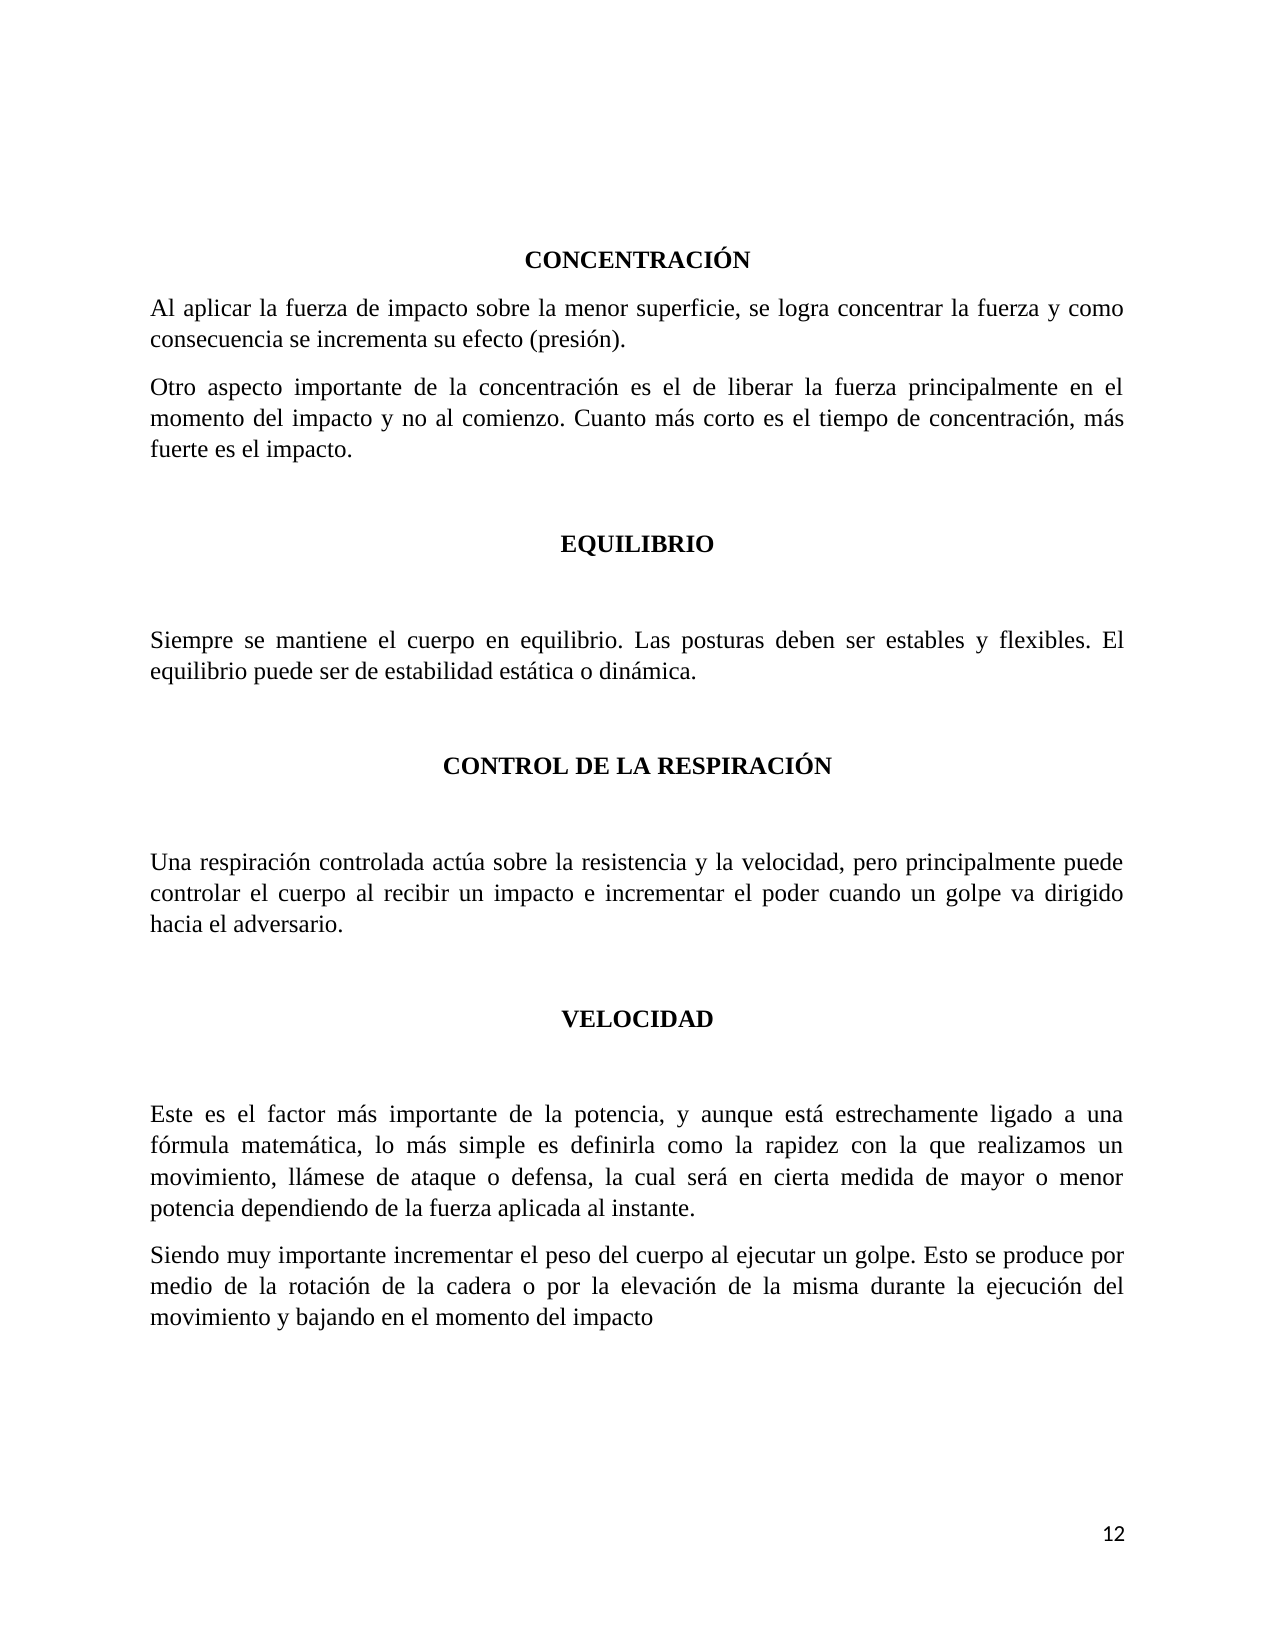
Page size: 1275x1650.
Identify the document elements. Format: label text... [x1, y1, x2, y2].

text EQUILIBRIO [150, 529, 1125, 558]
text Al aplicar la fuerza de impacto sobre la menor superficie, se logra concentrar la fuerza y como consecuencia se incrementa su efecto (presión). [150, 293, 1125, 353]
text CONCENTRACIÓN [150, 245, 1125, 274]
text Una respiración controlada actúa sobre la resistencia y la velocidad, pero principalmente puede controlar el cuerpo al recibir un impacto e incrementar el poder cuando un golpe va dirigido hacia el adversario. [150, 847, 1125, 937]
text CONTROL DE LA RESPIRACIÓN [150, 751, 1125, 780]
text VELOCIDAD [150, 1004, 1125, 1033]
text Siempre se mantiene el cuerpo en equilibrio. Las posturas deben ser estables y flexibles. El equilibrio puede ser de estabilidad estática o dinámica. [150, 625, 1125, 684]
text Siendo muy importante incrementar el peso del cuerpo al ejecutar un golpe. Esto se produce por medio de la rotación de la cadera o por la elevación de la misma durante la ejecución del movimiento y bajando en el momento del impacto [150, 1240, 1125, 1331]
text Otro aspecto importante de la concentración es el de liberar la fuerza principalmente en el momento del impacto y no al comienzo. Cuanto más corto es el tiempo de concentración, más fuerte es el impacto. [150, 372, 1125, 463]
text Este es el factor más importante de la potencia, y aunque está estrechamente ligado a una fórmula matemática, lo más simple es definirla como la rapidez con la que realizamos un movimiento, llámese de ataque o defensa, la cual será en cierta medida de mayor o menor potencia dependiendo de la fuerza aplicada al instante. [150, 1099, 1125, 1221]
